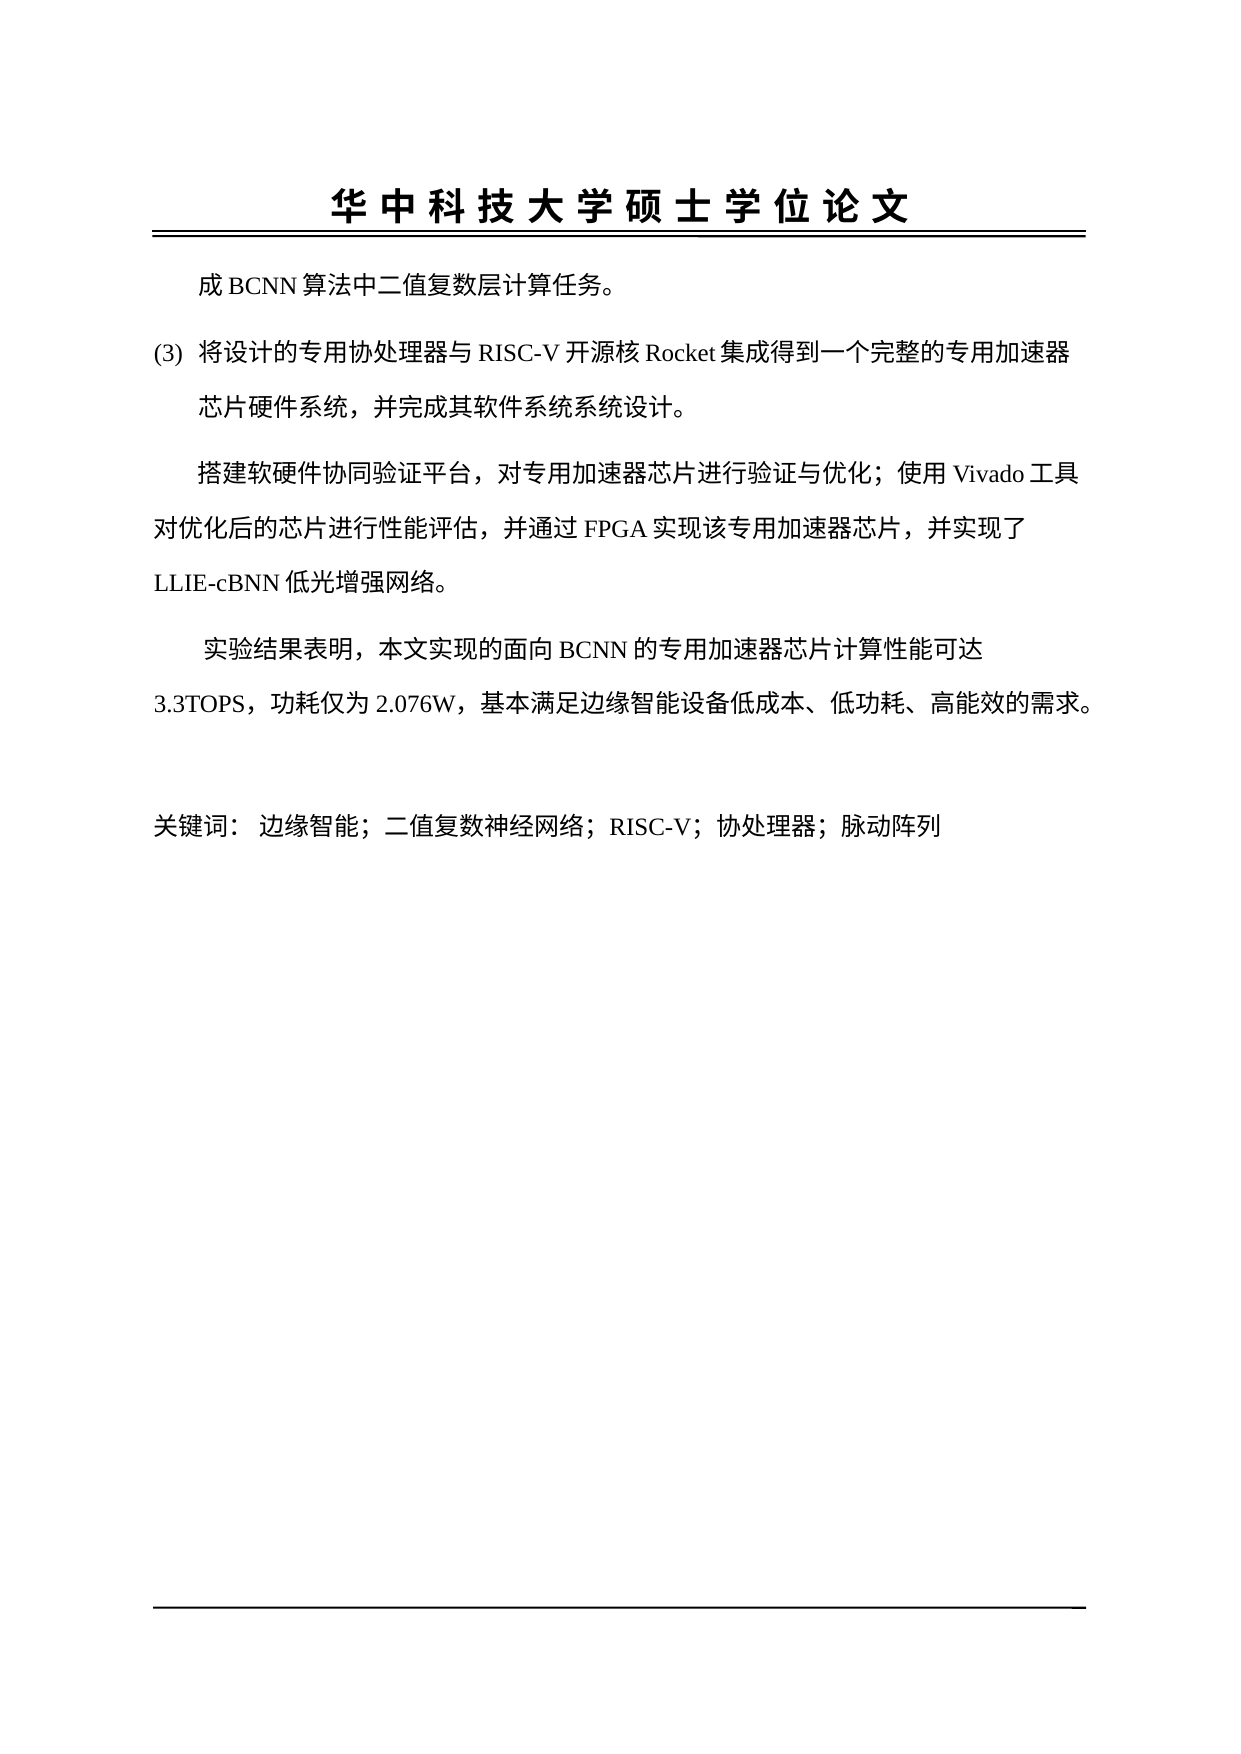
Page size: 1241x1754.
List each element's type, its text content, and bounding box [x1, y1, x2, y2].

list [153, 266, 1087, 302]
list 将设计的专用协处理器与RISC-V开源核Rocket集成得到一个完整的专用加速器芯片硬件系统，并完成其软件系统系统设计。 [153, 333, 1087, 423]
list 搭建软硬件协同验证平台，对专用加速器芯片进行验证与优化；使用Vivado工具对优化后的芯片进行性能评估，并通过FPGA实现该专用加速器芯片，并实现了LLIE-cBNN低光增强网络。 [153, 454, 1087, 599]
text 实验结果表明，本文实现的面向BCNN的专用加速器芯片计算性能可达3.3TOPS，功耗仅为2.076W，基本满足边缘智能设备低成本、低功耗、高能效的需求。 [153, 629, 1087, 720]
text 关键词： 边缘智能；二值复数神经网络；RISC-V；协处理器；脉动阵列 [153, 806, 1087, 843]
